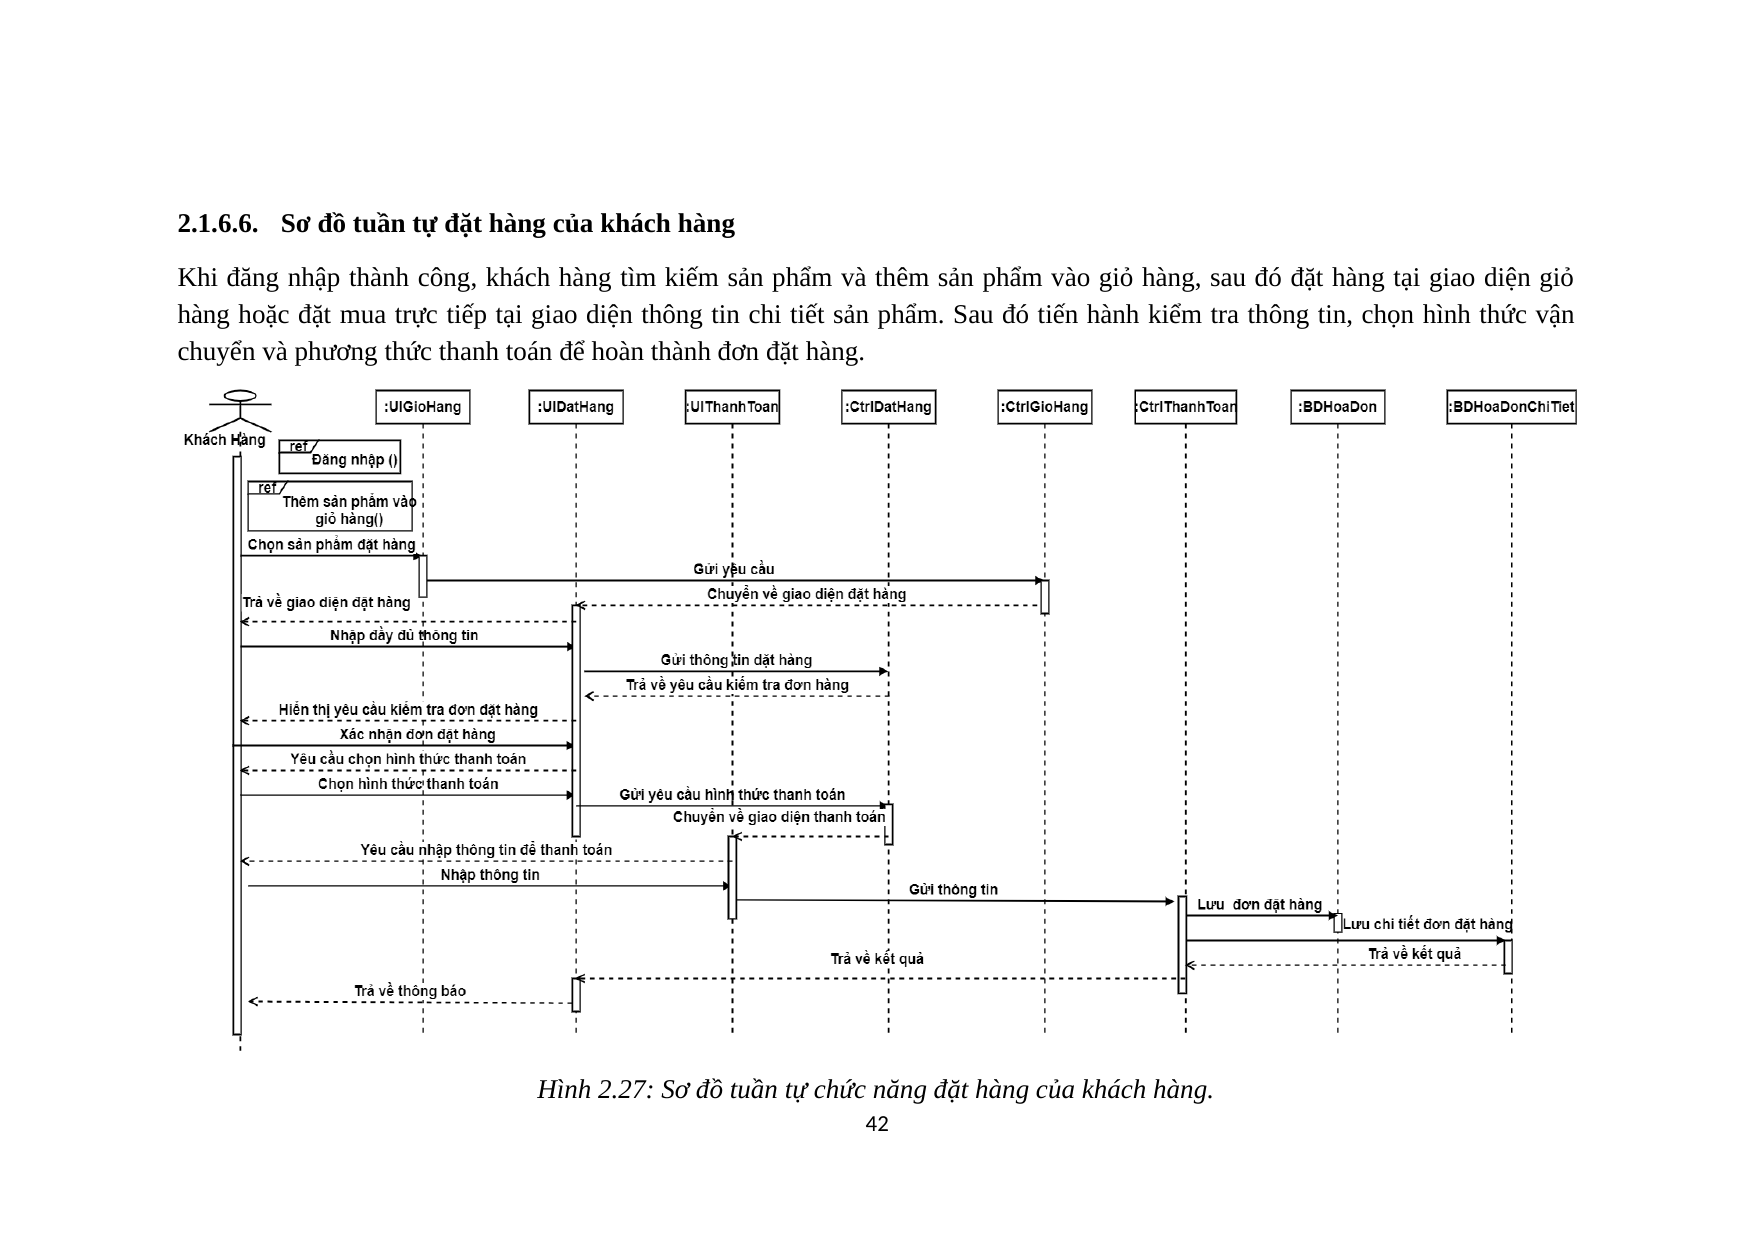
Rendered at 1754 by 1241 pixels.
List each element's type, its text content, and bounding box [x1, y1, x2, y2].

picture [177, 389, 1577, 1051]
list Sơ đồ tuần tự đặt hàng của khách hàng [177, 207, 1577, 238]
text Hình 2.27: Sơ đồ tuần tự chức năng đặt hàng của khách hàng. [177, 1073, 1577, 1104]
text Khi đăng nhập thành công, khách hàng tìm kiếm sản phẩm và thêm sản phẩm vào giỏ hàng, sau đó đặt hàng tại giao diện giỏ hàng hoặc đặt mua trực tiếp tại giao diện thông tin chi tiết sản phẩm. Sau đó tiến hành kiểm tra thông tin, chọn hình thức vận chuyển và phương thức thanh toán để hoàn thành đơn đặt hàng. [177, 261, 1577, 366]
